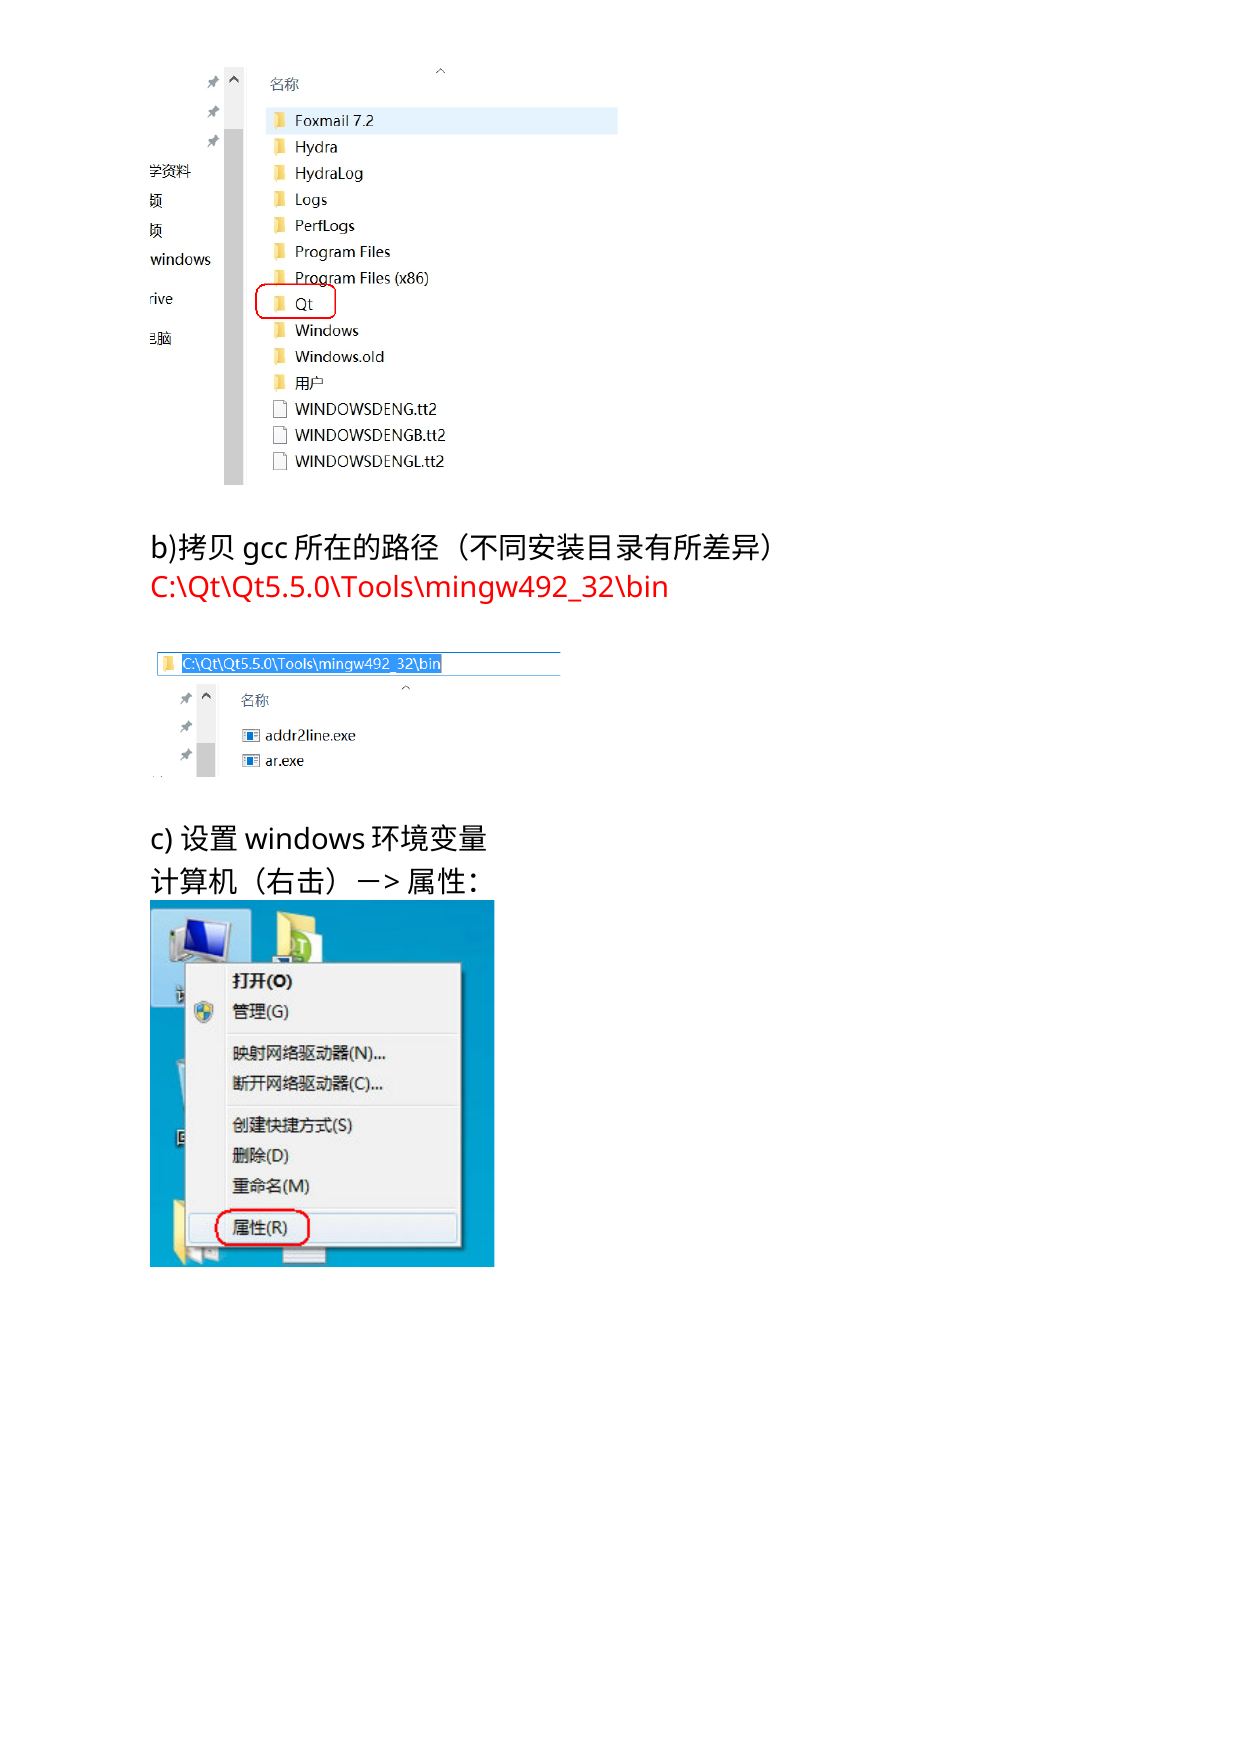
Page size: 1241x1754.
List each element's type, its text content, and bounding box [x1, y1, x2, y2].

picture [150, 58, 618, 485]
text C:\Qt\Qt5.5.0\Tools\mingw492_32\bin [150, 567, 1094, 606]
list 拷贝gcc所在的路径（不同安装目录有所差异） [150, 524, 1094, 567]
text 计算机（右击）－> 属性： [150, 858, 1094, 901]
text c) 设置windows环境变量 [150, 816, 1094, 858]
picture [150, 909, 462, 1265]
picture [150, 646, 561, 777]
